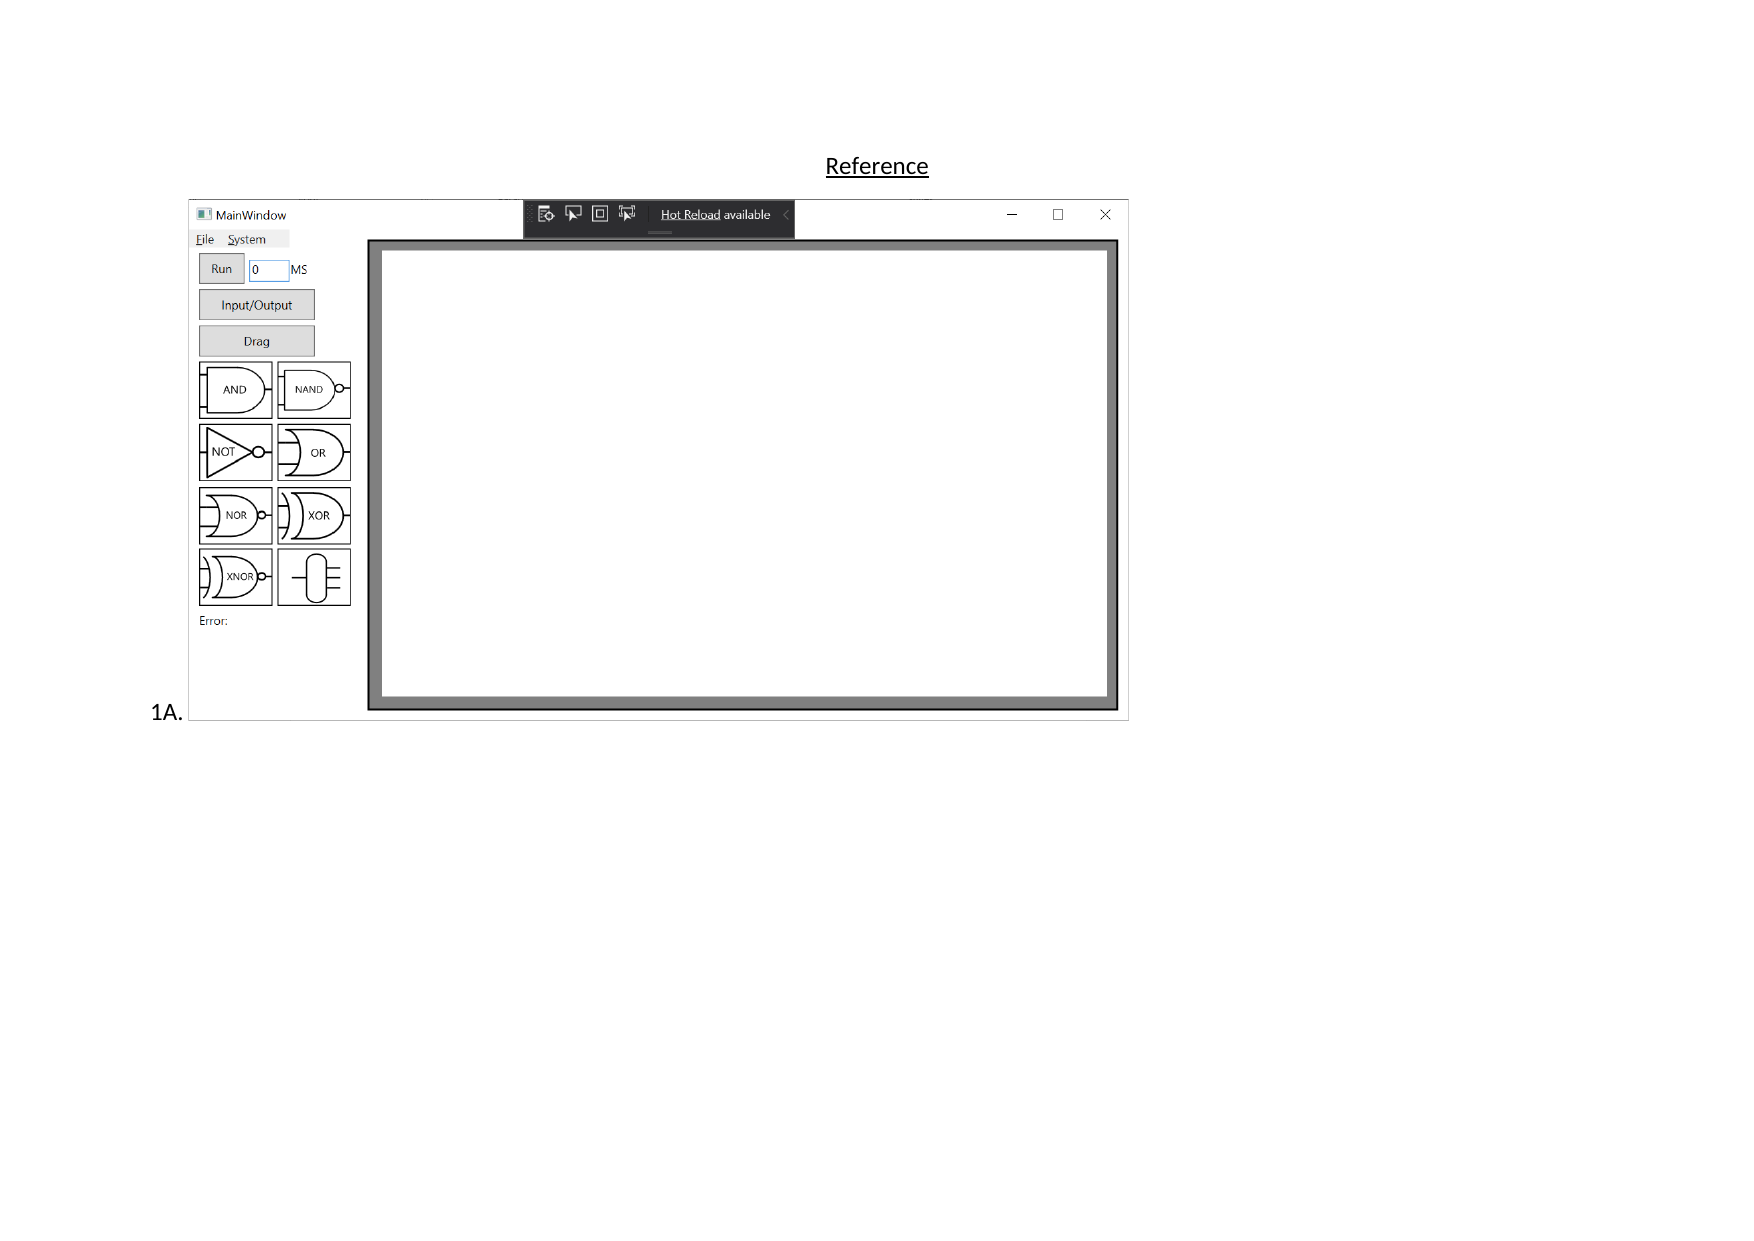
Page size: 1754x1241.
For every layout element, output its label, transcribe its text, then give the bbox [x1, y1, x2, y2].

picture [188, 199, 1129, 721]
text Reference [150, 150, 1604, 181]
